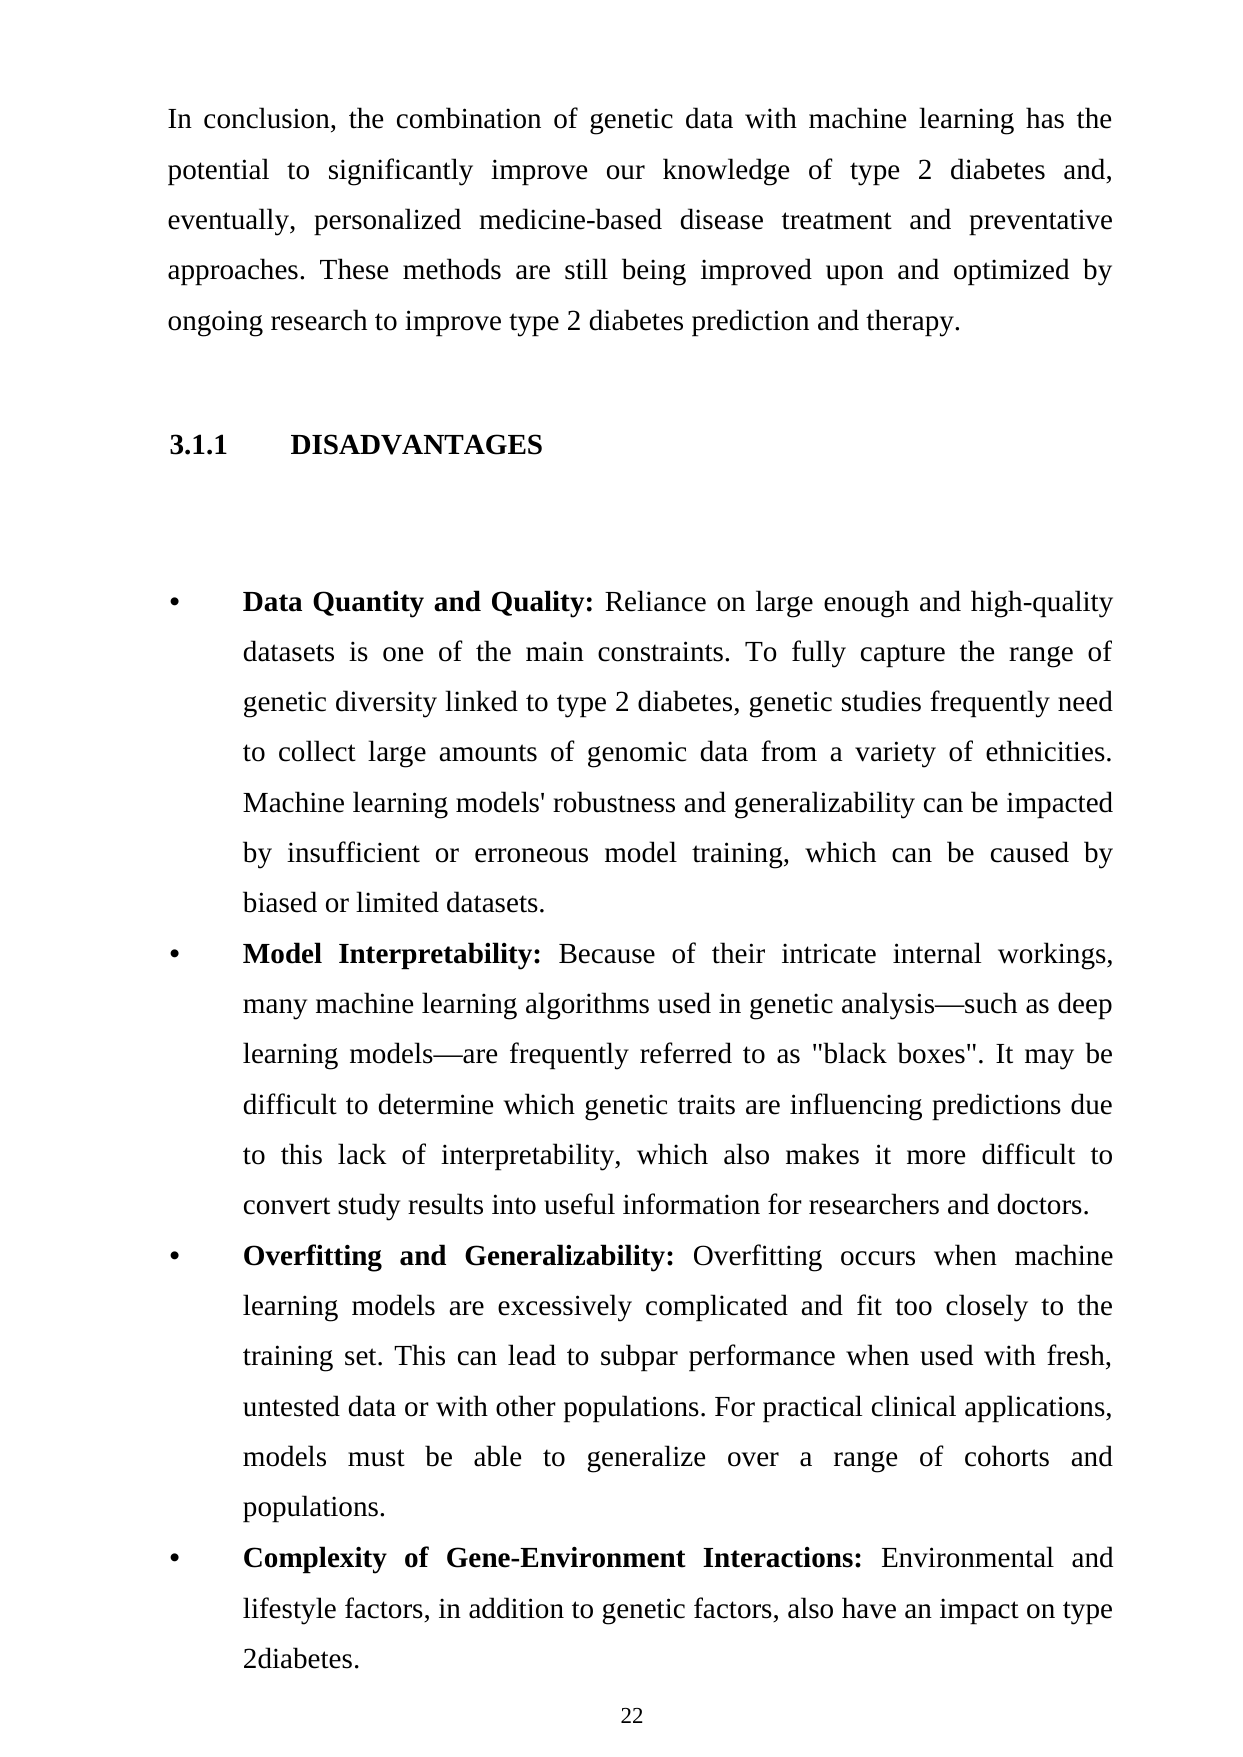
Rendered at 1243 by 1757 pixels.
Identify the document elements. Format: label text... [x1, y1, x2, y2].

list Complexity of Gene-Environment Interactions: Environmental and lifestyle factors, in addition to genetic factors, also have an impact on type 2diabetes. [169, 1540, 1114, 1675]
list Overfitting and Generalizability: Overfitting occurs when machine learning models are excessively complicated and fit too closely to the training set. This can lead to subpar performance when used with fresh, untested data or with other populations. For practical clinical applications, models must be able to generalize over a range of cohorts and populations. [169, 1238, 1114, 1523]
list Model Interpretability: Because of their intricate internal workings, many machine learning algorithms used in genetic analysis—such as deep learning models—are frequently referred to as "black boxes". It may be difficult to determine which genetic traits are influencing predictions due to this lack of interpretability, which also makes it more difficult to convert study results into useful information for researchers and doctors. [169, 936, 1114, 1221]
text In conclusion, the combination of genetic data with machine learning has the potential to significantly improve our knowledge of type 2 diabetes and, eventually, personalized medicine-based disease treatment and preventative approaches. These methods are still being improved upon and optimized by ongoing research to improve type 2 diabetes prediction and therapy. [167, 101, 1114, 336]
list Data Quantity and Quality: Reliance on large enough and high-quality datasets is one of the main constraints. To fully capture the range of genetic diversity linked to type 2 diabetes, genetic studies frequently need to collect large amounts of genomic data from a variety of ethnicities. Machine learning models' robustness and generalizability can be impacted by insufficient or erroneous model training, which can be caused by biased or limited datasets. [169, 583, 1114, 919]
subtitle DISADVANTAGES [169, 427, 1205, 460]
